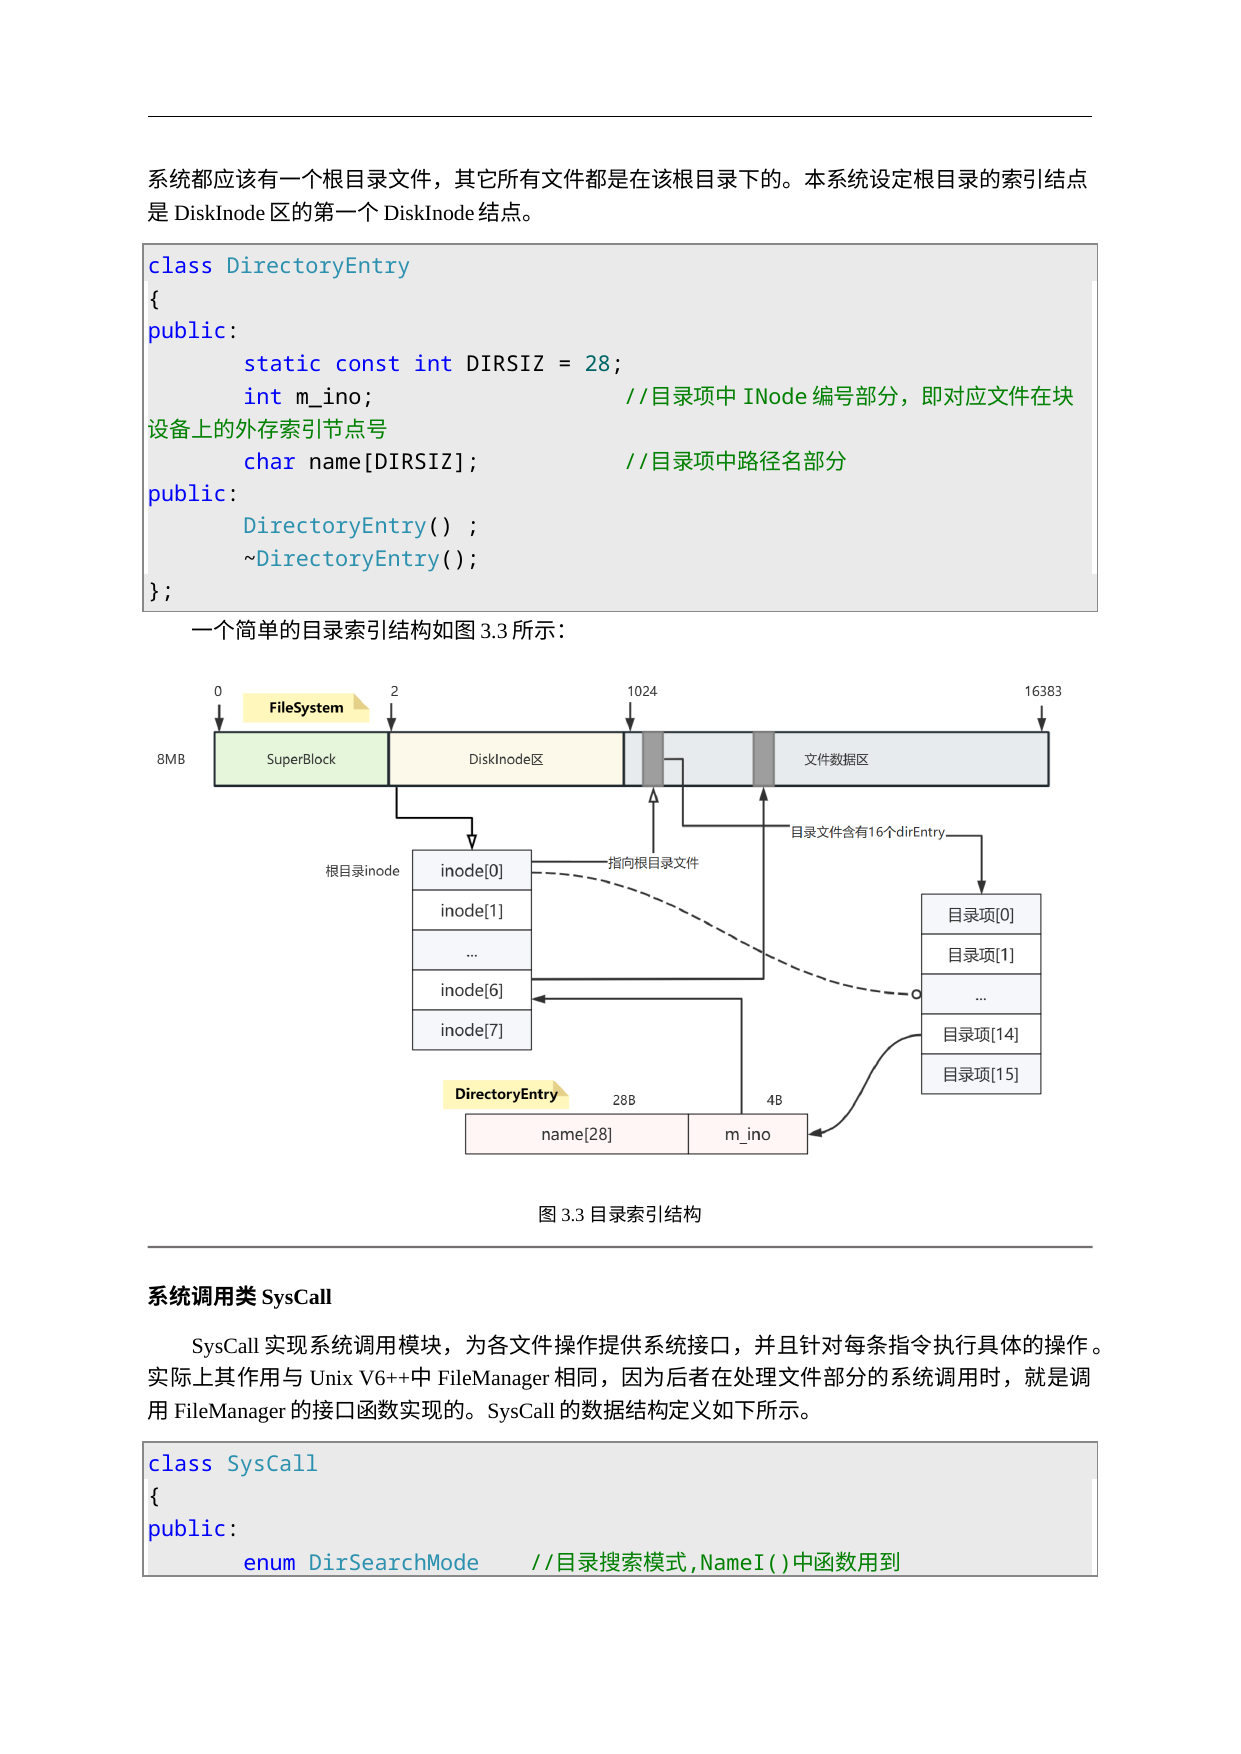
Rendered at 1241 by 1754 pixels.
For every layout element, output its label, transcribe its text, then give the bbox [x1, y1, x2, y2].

text int m_ino; //目录项中INode编号部分，即对应文件在块设备上的外存索引节点号 [148, 379, 1092, 444]
text class DirectoryEntry [144, 245, 1097, 281]
text public: [148, 476, 1092, 509]
text { [148, 281, 1092, 314]
text char name[DIRSIZ]; //目录项中路径名部分 [148, 444, 1092, 476]
text public: [148, 1512, 1092, 1544]
picture [147, 661, 1093, 1174]
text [148, 162, 1092, 227]
text }; [144, 568, 1097, 611]
text ~DirectoryEntry(); [148, 541, 1092, 568]
text 图3.3 目录索引结构 [148, 1197, 1092, 1230]
text DirectoryEntry() ; [148, 509, 1092, 541]
text 系统调用类SysCall [148, 1249, 1092, 1311]
text 一个简单的目录索引结构如图3.3所示： [148, 612, 1092, 645]
text class SysCall [144, 1443, 1097, 1479]
text static const int DIRSIZ = 28; [148, 346, 1092, 379]
text SysCall实现系统调用模块，为各文件操作提供系统接口，并且针对每条指令执行具体的操作。实际上其作用与Unix V6++中FileManager相同，因为后者在处理文件部分的系统调用时，就是调用FileManager的接口函数实现的。SysCall的数据结构定义如下所示。 [148, 1327, 1092, 1425]
text { [148, 1479, 1092, 1512]
text public: [148, 314, 1092, 346]
text enum DirSearchMode //目录搜索模式,NameI()中函数用到 [148, 1544, 1092, 1575]
